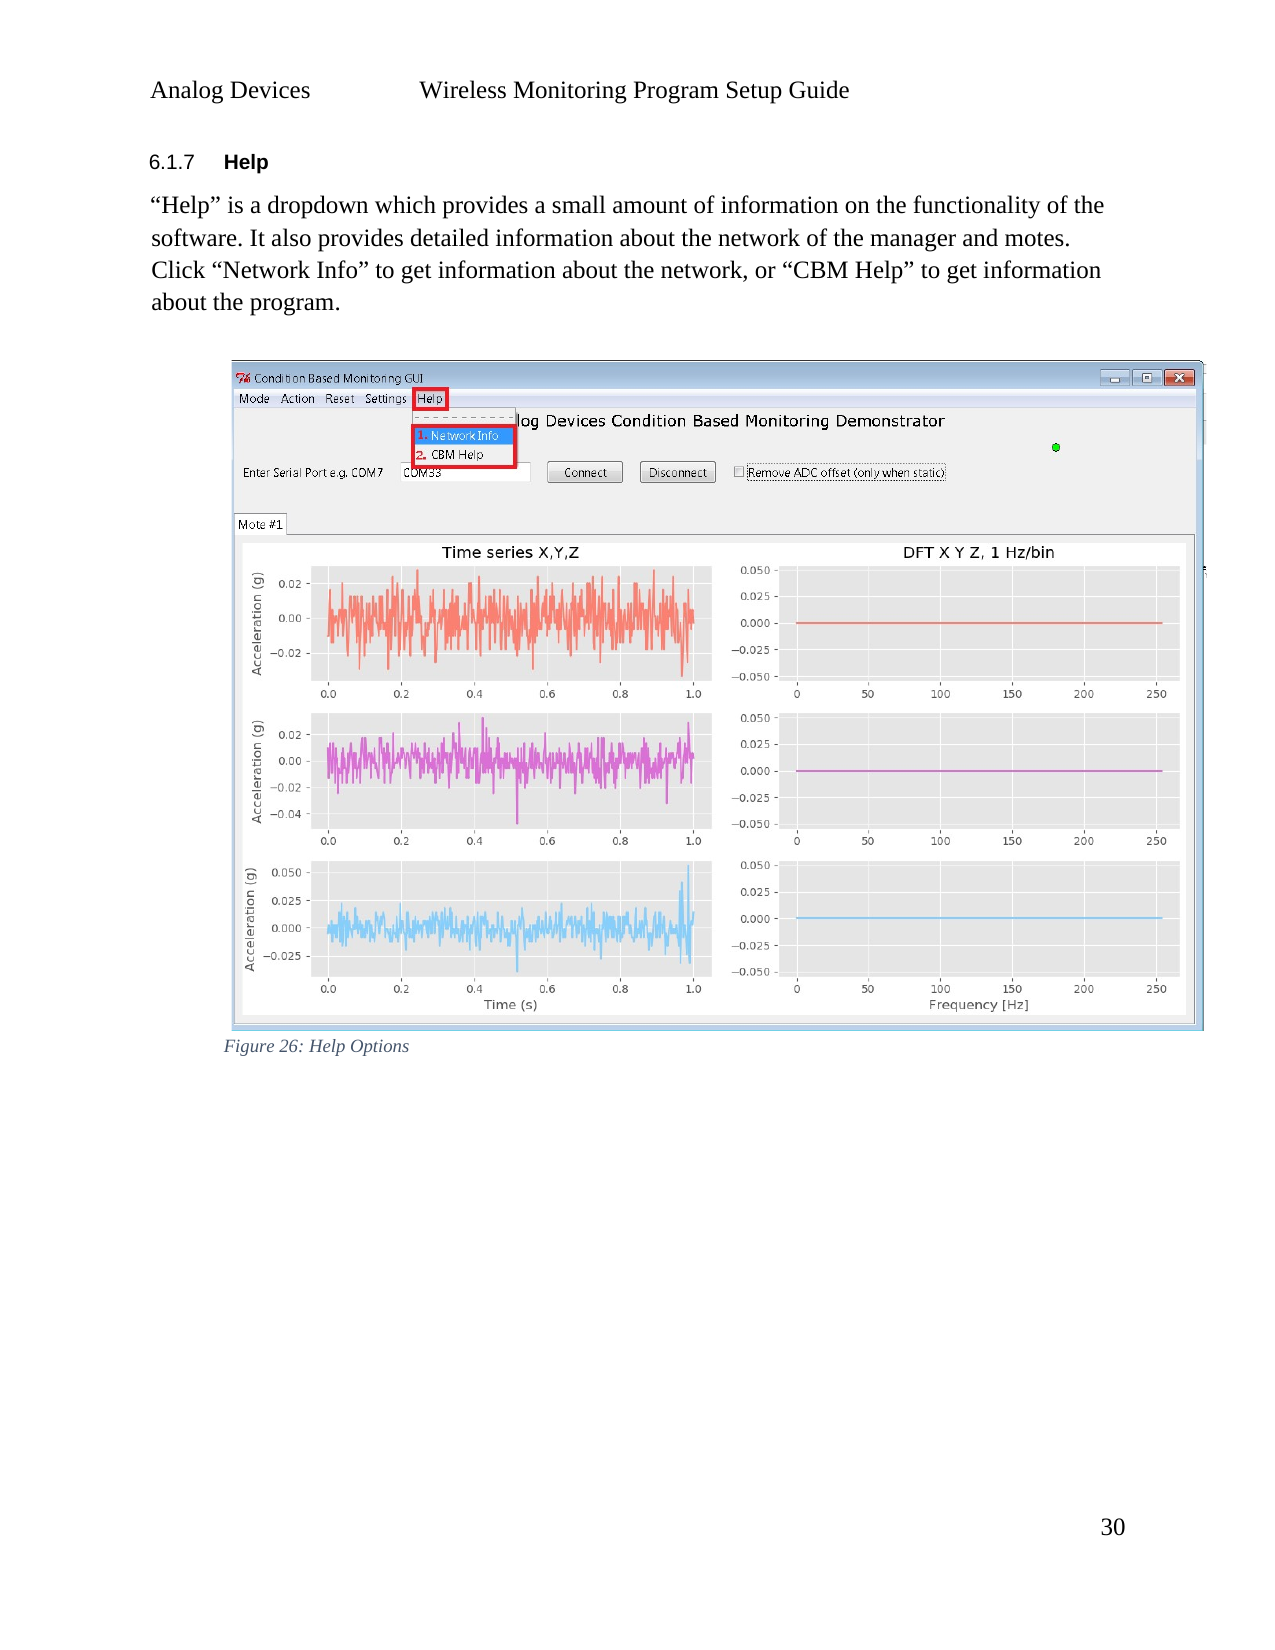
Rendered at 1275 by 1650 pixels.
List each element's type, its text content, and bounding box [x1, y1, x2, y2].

subtitle Help [148, 150, 1206, 174]
text Figure 26: Help Options [223, 1035, 1206, 1056]
picture [231, 360, 1207, 1031]
text “Help” is a dropdown which provides a small amount of information on the functionality of the software. It also provides detailed information about the network of the manager and motes. Click “Network Info” to get information about the network, or “CBM Help” to get information about the program. [150, 191, 1126, 316]
